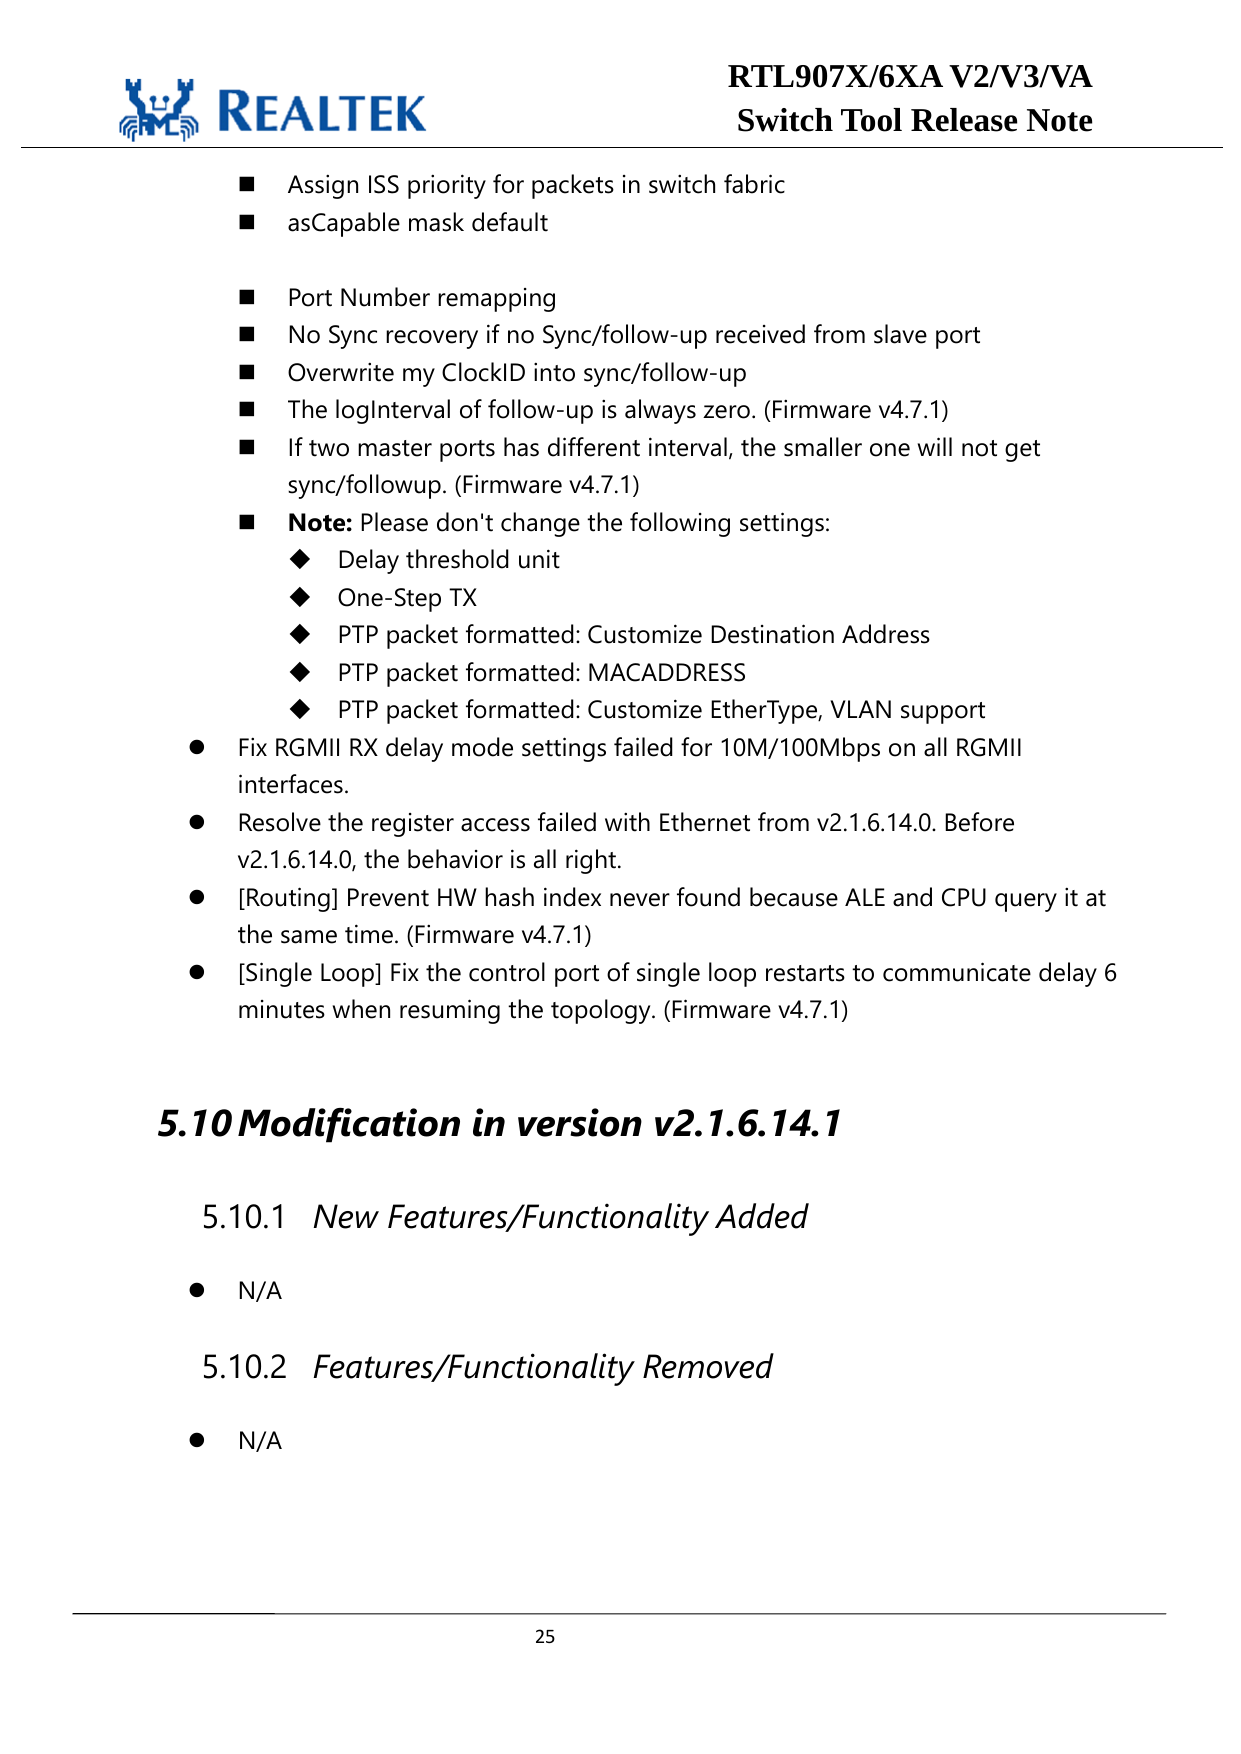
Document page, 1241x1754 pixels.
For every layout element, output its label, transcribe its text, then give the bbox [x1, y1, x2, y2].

list [Routing] Prevent HW hash index never found because ALE and CPU query it at the same time. (Firmware v4.7.1) [187, 877, 1128, 952]
list Assign ISS priority for packets in switch fabric [237, 164, 1128, 202]
text New Features/Functionality Added [201, 1177, 1128, 1252]
list Delay threshold unit [287, 539, 1128, 577]
list Port Number remapping [237, 277, 1128, 314]
list [Single Loop] Fix the control port of single loop restarts to communicate delay 6 minutes when resuming the topology. (Firmware v4.7.1) [187, 952, 1128, 1027]
list Resolve the register access failed with Ethernet from v2.1.6.14.0. Before v2.1.6.14.0, the behavior is all right. [187, 802, 1128, 877]
text Features/Functionality Removed [201, 1327, 1128, 1402]
list One-Step TX [287, 577, 1128, 614]
list No Sync recovery if no Sync/follow-up received from slave port [237, 314, 1128, 352]
list If two master ports has different interval, the smaller one will not get sync/followup. (Firmware v4.7.1) [237, 427, 1128, 502]
list PTP packet formatted: Customize Destination Address [287, 614, 1128, 652]
list N/A [187, 1421, 1128, 1458]
list asCapable mask default [237, 202, 1128, 239]
subtitle Modification in version v2.1.6.14.1 [157, 1083, 1128, 1158]
list Note: Please don't change the following settings: [237, 502, 1128, 539]
list Fix RGMII RX delay mode settings failed for 10M/100Mbps on all RGMII interfaces. [187, 727, 1128, 802]
list Overwrite my ClockID into sync/follow-up [237, 352, 1128, 389]
picture [116, 78, 442, 147]
list PTP packet formatted: MACADDRESS [287, 652, 1128, 689]
list N/A [187, 1271, 1128, 1308]
list PTP packet formatted: Customize EtherType, VLAN support [287, 689, 1128, 727]
list The logInterval of follow-up is always zero. (Firmware v4.7.1) [237, 389, 1128, 427]
